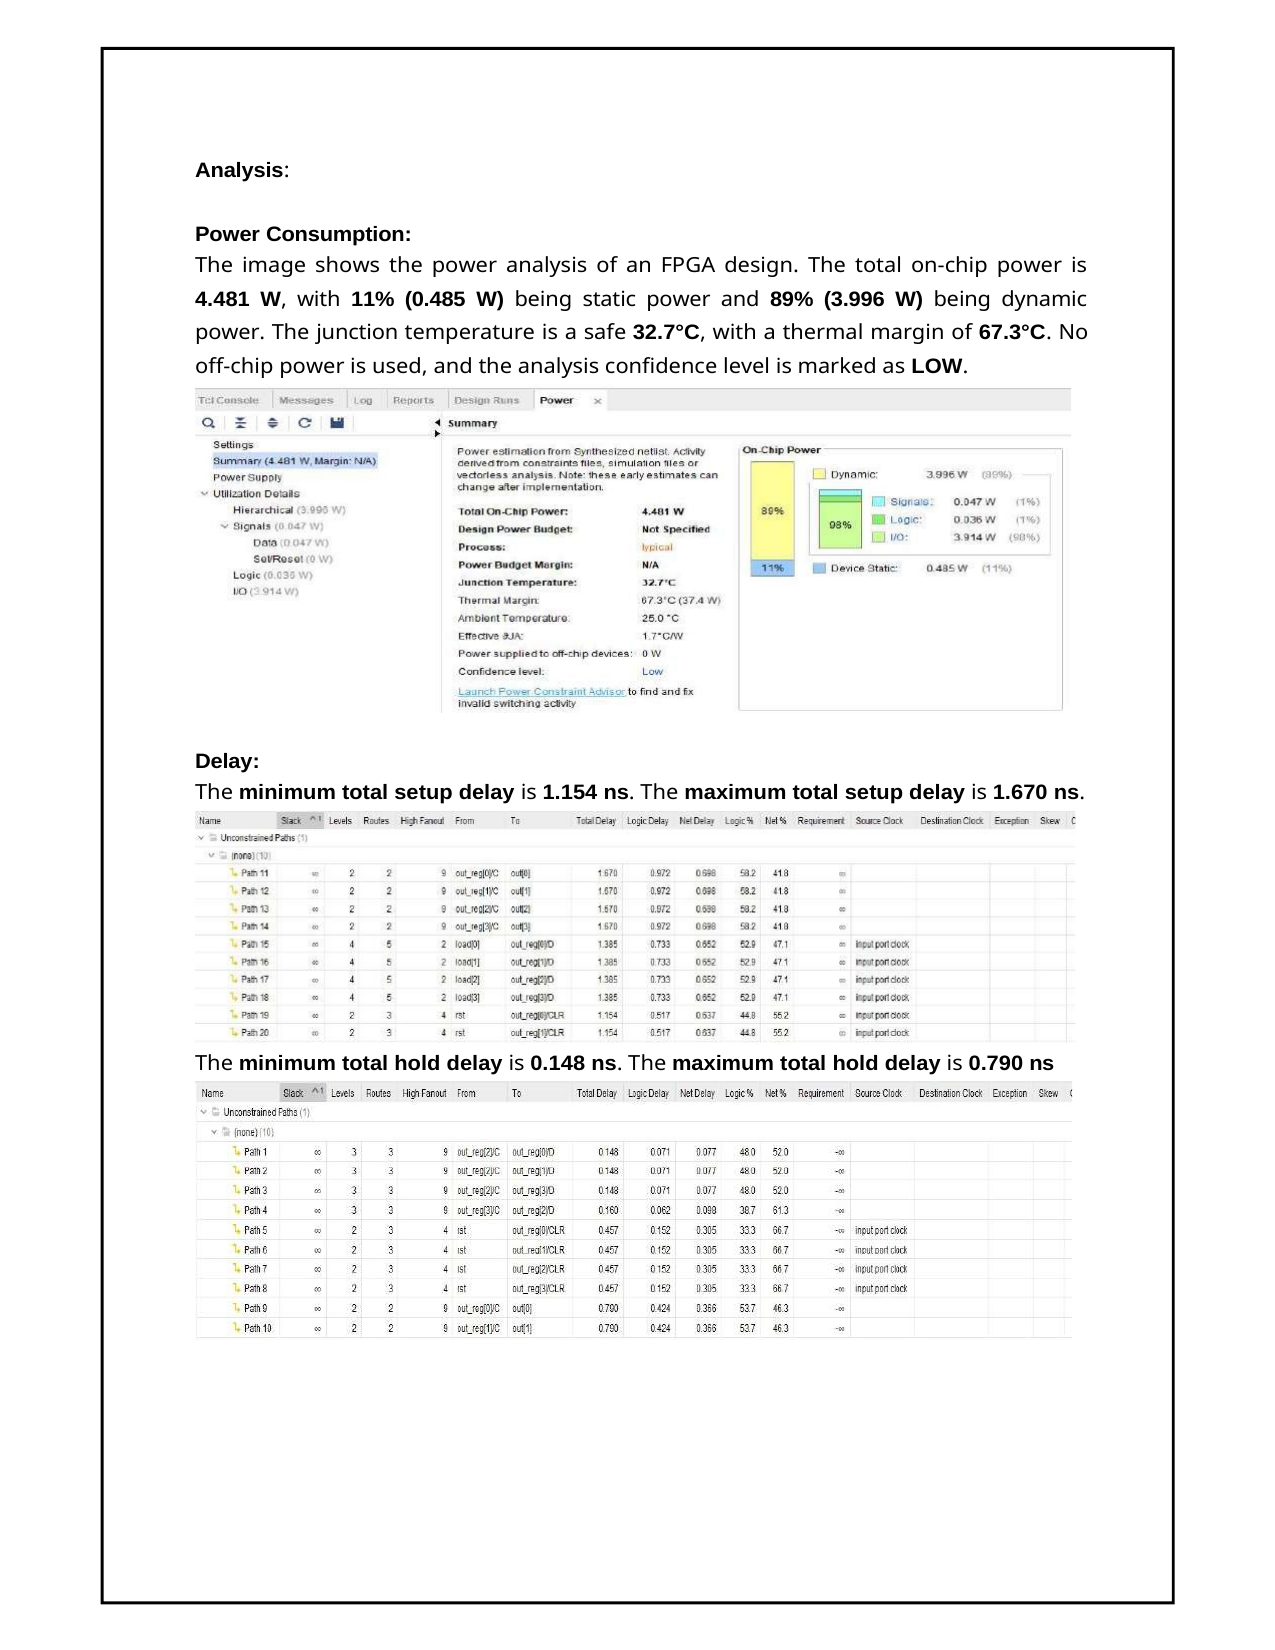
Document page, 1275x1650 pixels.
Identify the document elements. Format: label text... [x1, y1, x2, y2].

text The minimum total hold delay is 0.148 ns. The maximum total hold delay is 0.790 ns [195, 1048, 1088, 1076]
text Delay: [195, 748, 1088, 772]
picture [195, 811, 1076, 1045]
text The image shows the power analysis of an FPGA design. The total on-chip power is 4.481 W, with 11% (0.485 W) being static power and 89% (3.996 W) being dynamic power. The junction temperature is a safe 32.7°C, with a thermal margin of 67.3°C. No off-chip power is used, and the analysis confidence level is marked as LOW. [195, 250, 1088, 379]
text Power Consumption: [195, 221, 1088, 245]
text Analysis: [195, 155, 1088, 184]
text The minimum total setup delay is 1.154 ns. The maximum total setup delay is 1.670 ns. [195, 777, 1088, 805]
picture [195, 1081, 1073, 1340]
picture [195, 384, 1072, 713]
